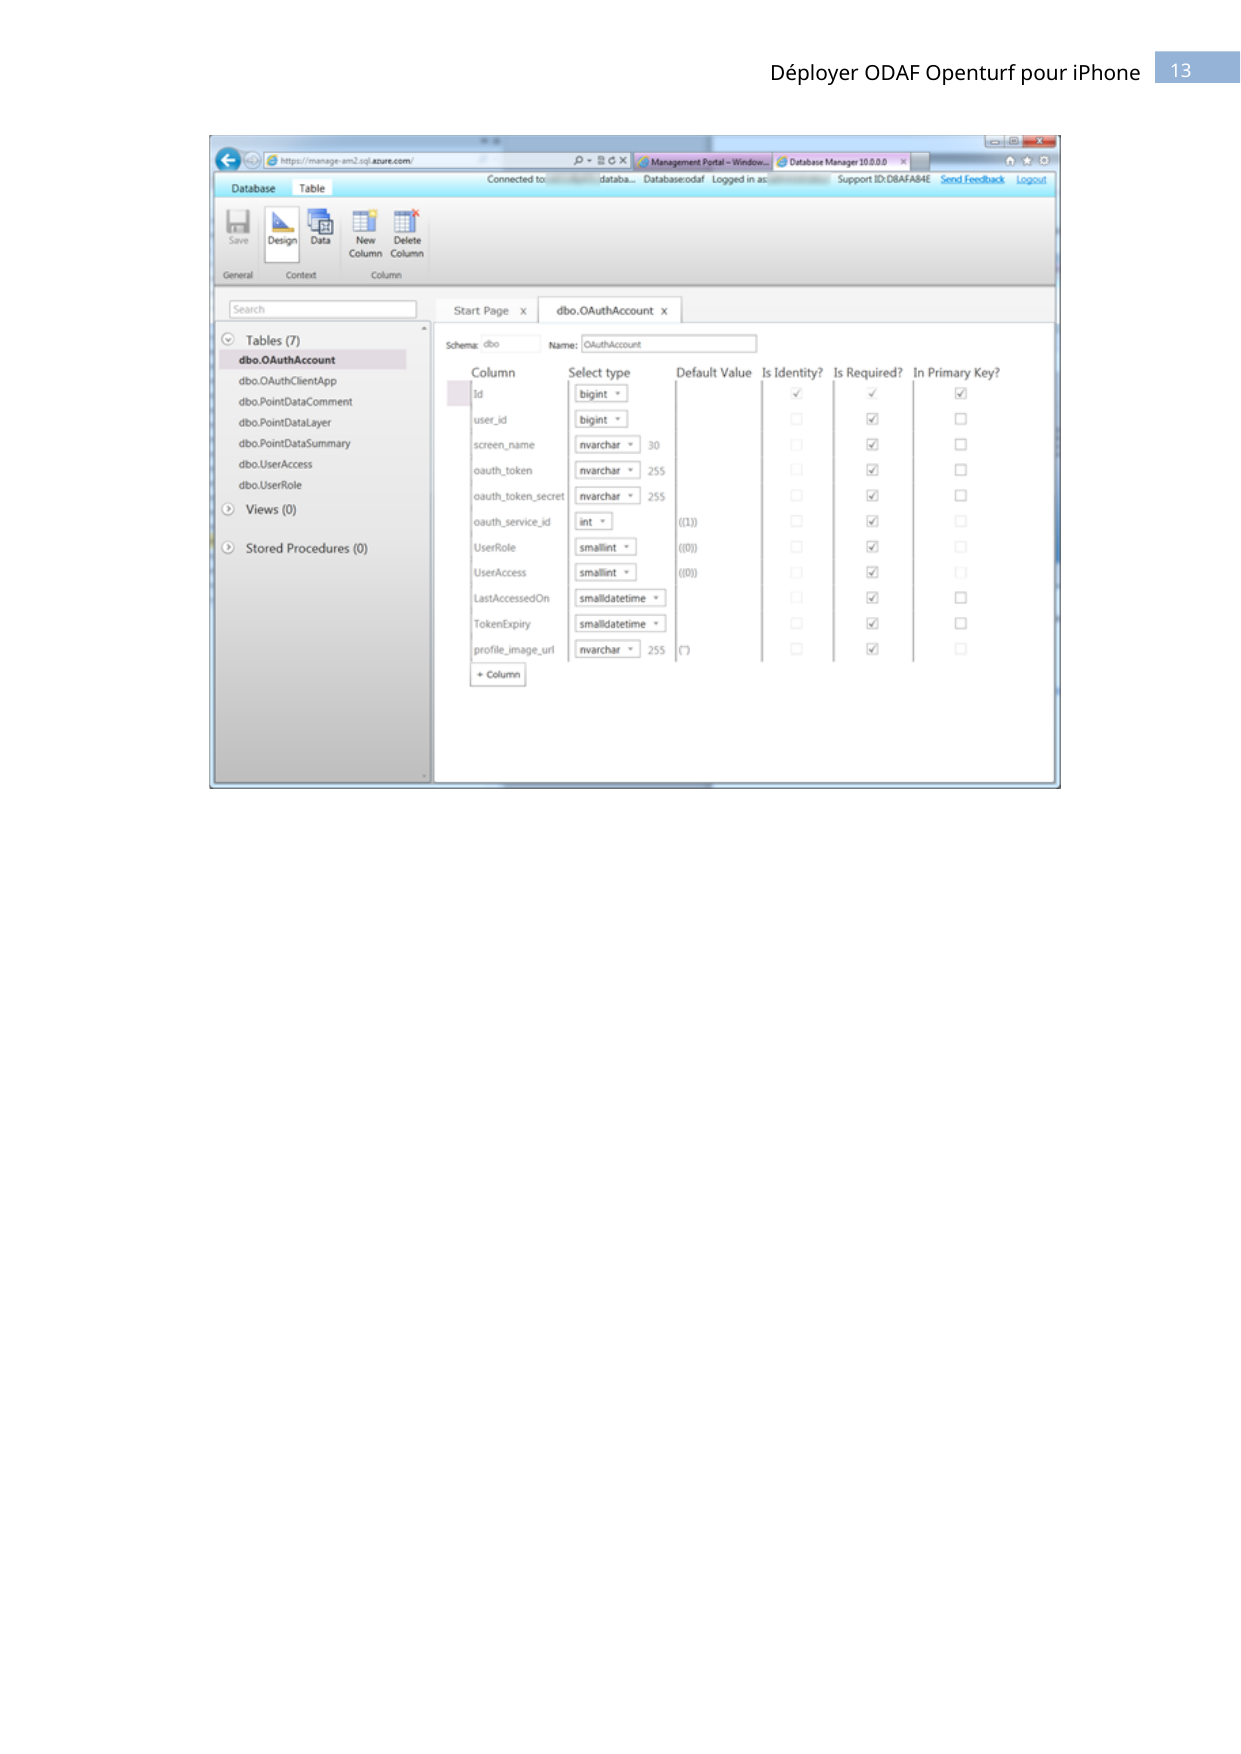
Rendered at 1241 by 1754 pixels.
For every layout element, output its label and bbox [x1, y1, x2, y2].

picture [209, 135, 1061, 789]
